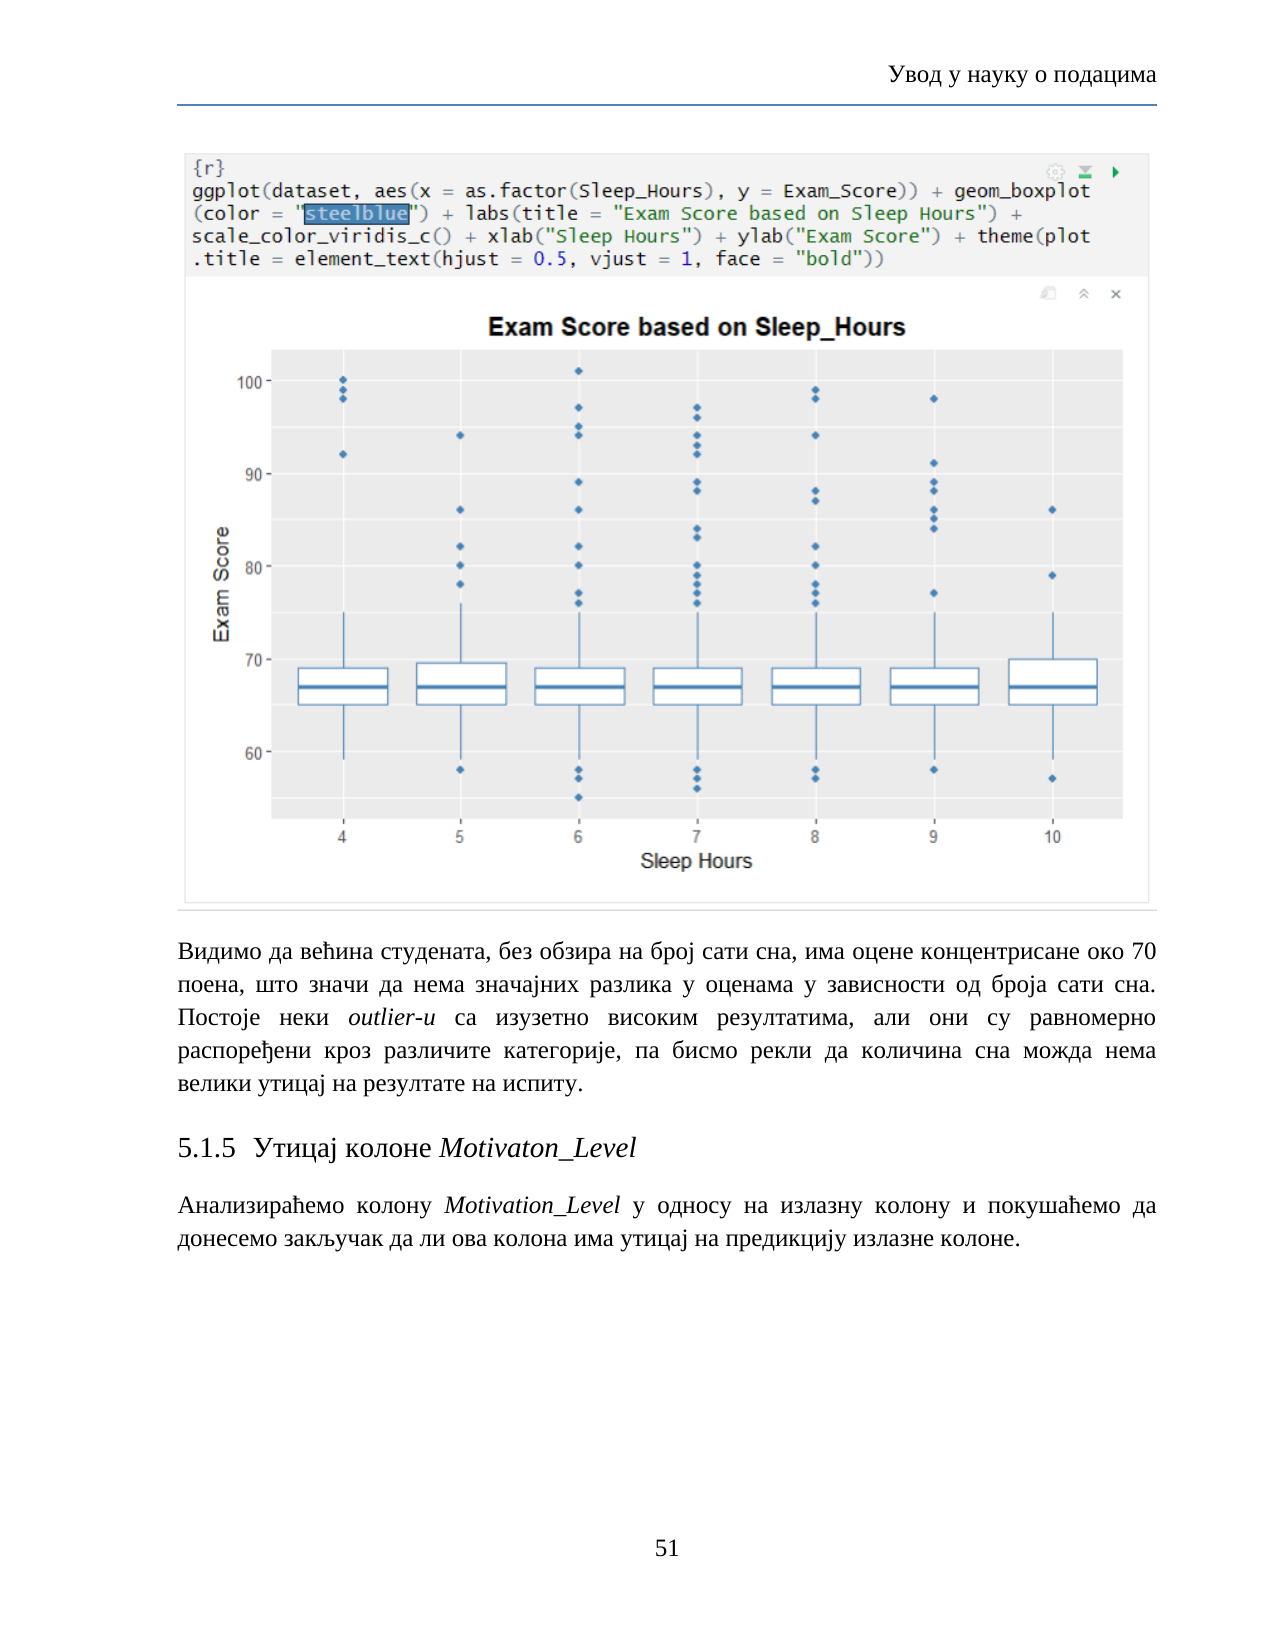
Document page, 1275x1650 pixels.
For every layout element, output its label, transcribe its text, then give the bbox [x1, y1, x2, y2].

text Анализираћемо колону Motivation_Level у односу на излазну колону и покушаћемо да донесемо закључак да ли ова колона има утицај на предикцију излазне колоне. [177, 1190, 1157, 1252]
picture [177, 147, 1157, 911]
text Видимо да већина студената, без обзира на број сати сна, има оцене концентрисане око 70 поена, што значи да нема значајних разлика у оценама у зависности од броја сати сна. Постоје неки outlier-и са изузетно високим резултатима, али они су равномерно распоређени кроз различите категорије, па бисмо рекли да количина сна можда нема велики утицај на резултате на испиту. [177, 936, 1157, 1097]
subtitle Утицај колоне Motivaton_Level [177, 1130, 1157, 1164]
